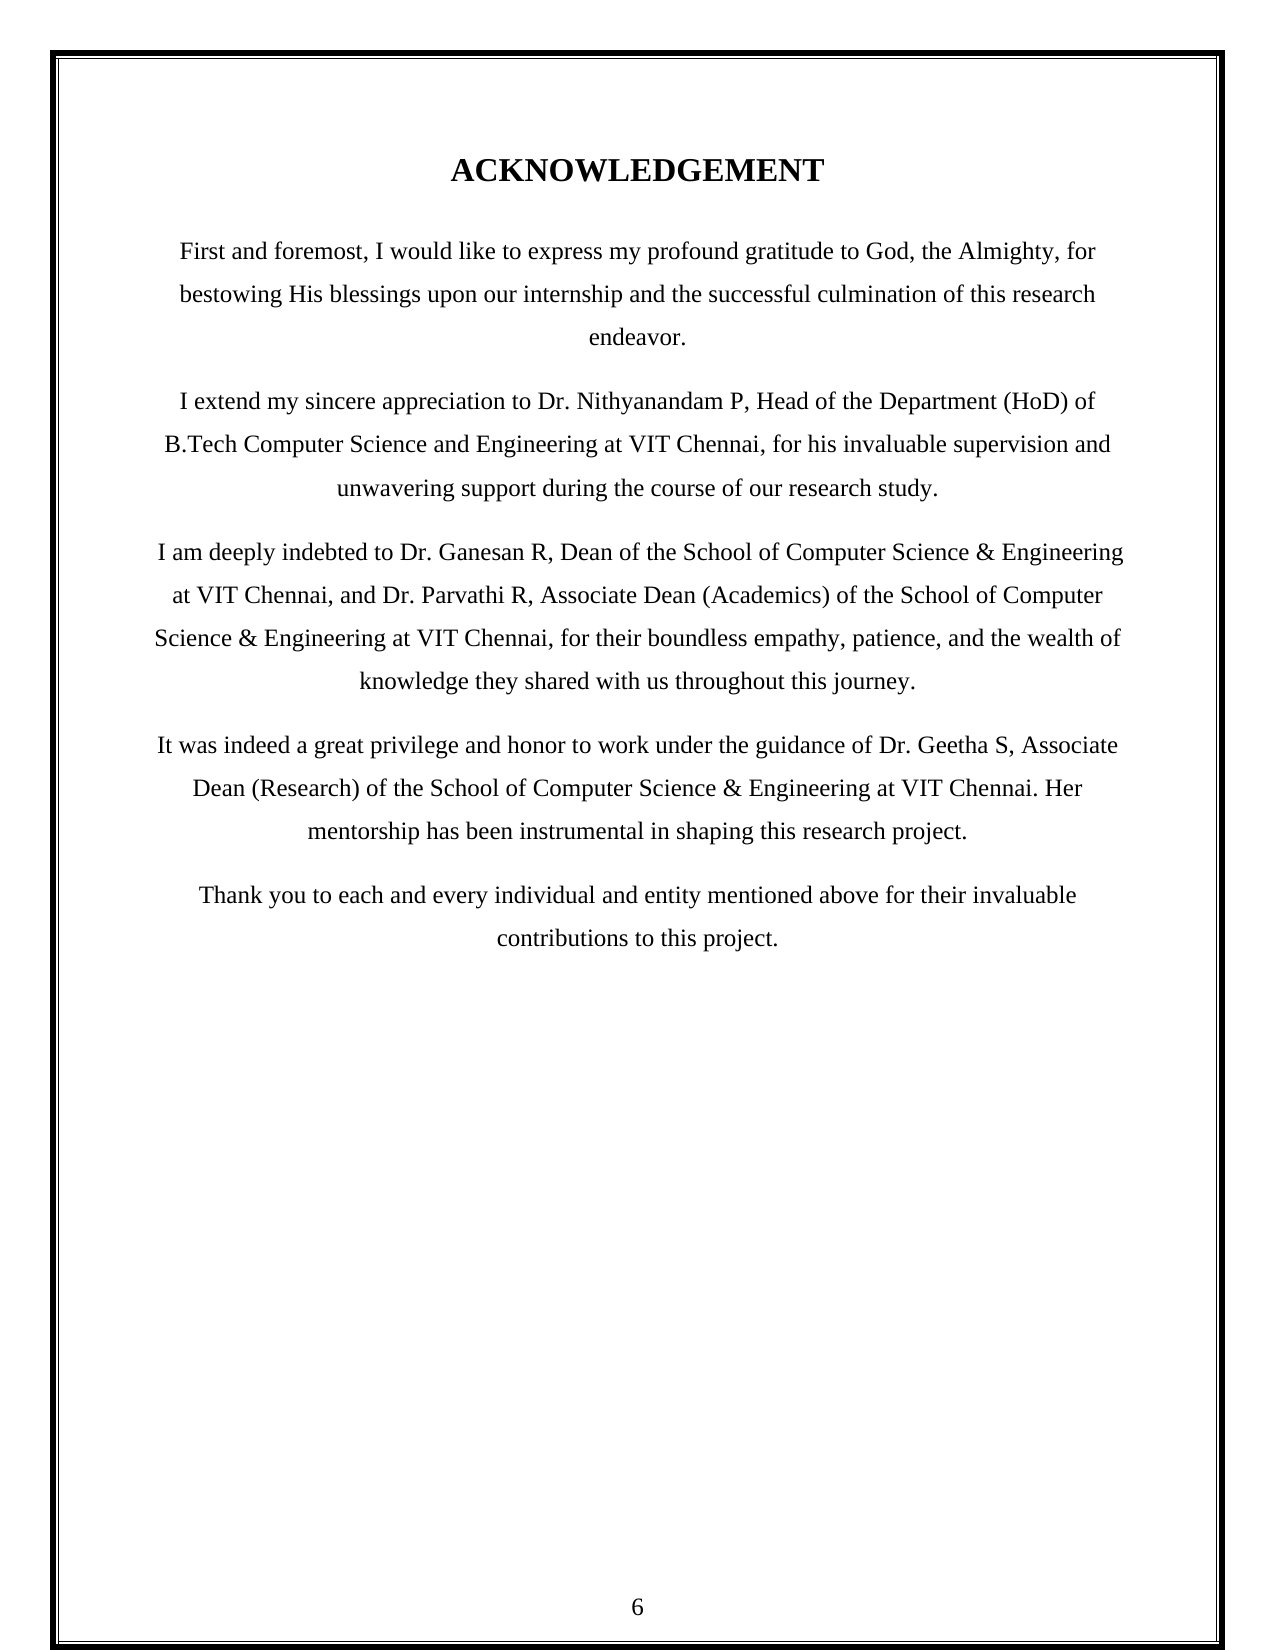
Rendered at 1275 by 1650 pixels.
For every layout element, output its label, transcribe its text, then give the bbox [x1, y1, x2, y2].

text I extend my sincere appreciation to Dr. Nithyanandam P, Head of the Department (HoD) of B.Tech Computer Science and Engineering at VIT Chennai, for his invaluable supervision and unwavering support during the course of our research study. [150, 386, 1125, 501]
text I am deeply indebted to Dr. Ganesan R, Dean of the School of Computer Science & Engineering at VIT Chennai, and Dr. Parvathi R, Associate Dean (Academics) of the School of Computer Science & Engineering at VIT Chennai, for their boundless empathy, patience, and the wealth of knowledge they shared with us throughout this journey. [150, 537, 1125, 695]
text First and foremost, I would like to express my profound gratitude to God, the Almighty, for bestowing His blessings upon our internship and the successful culmination of this research endeavor. [150, 236, 1125, 351]
text Thank you to each and every individual and entity mentioned above for their invaluable contributions to this project. [150, 880, 1125, 952]
text ACKNOWLEDGEMENT [150, 150, 1125, 188]
text It was indeed a great privilege and honor to work under the guidance of Dr. Geetha S, Associate Dean (Research) of the School of Computer Science & Engineering at VIT Chennai. Her mentorship has been instrumental in shaping this research project. [150, 730, 1125, 845]
